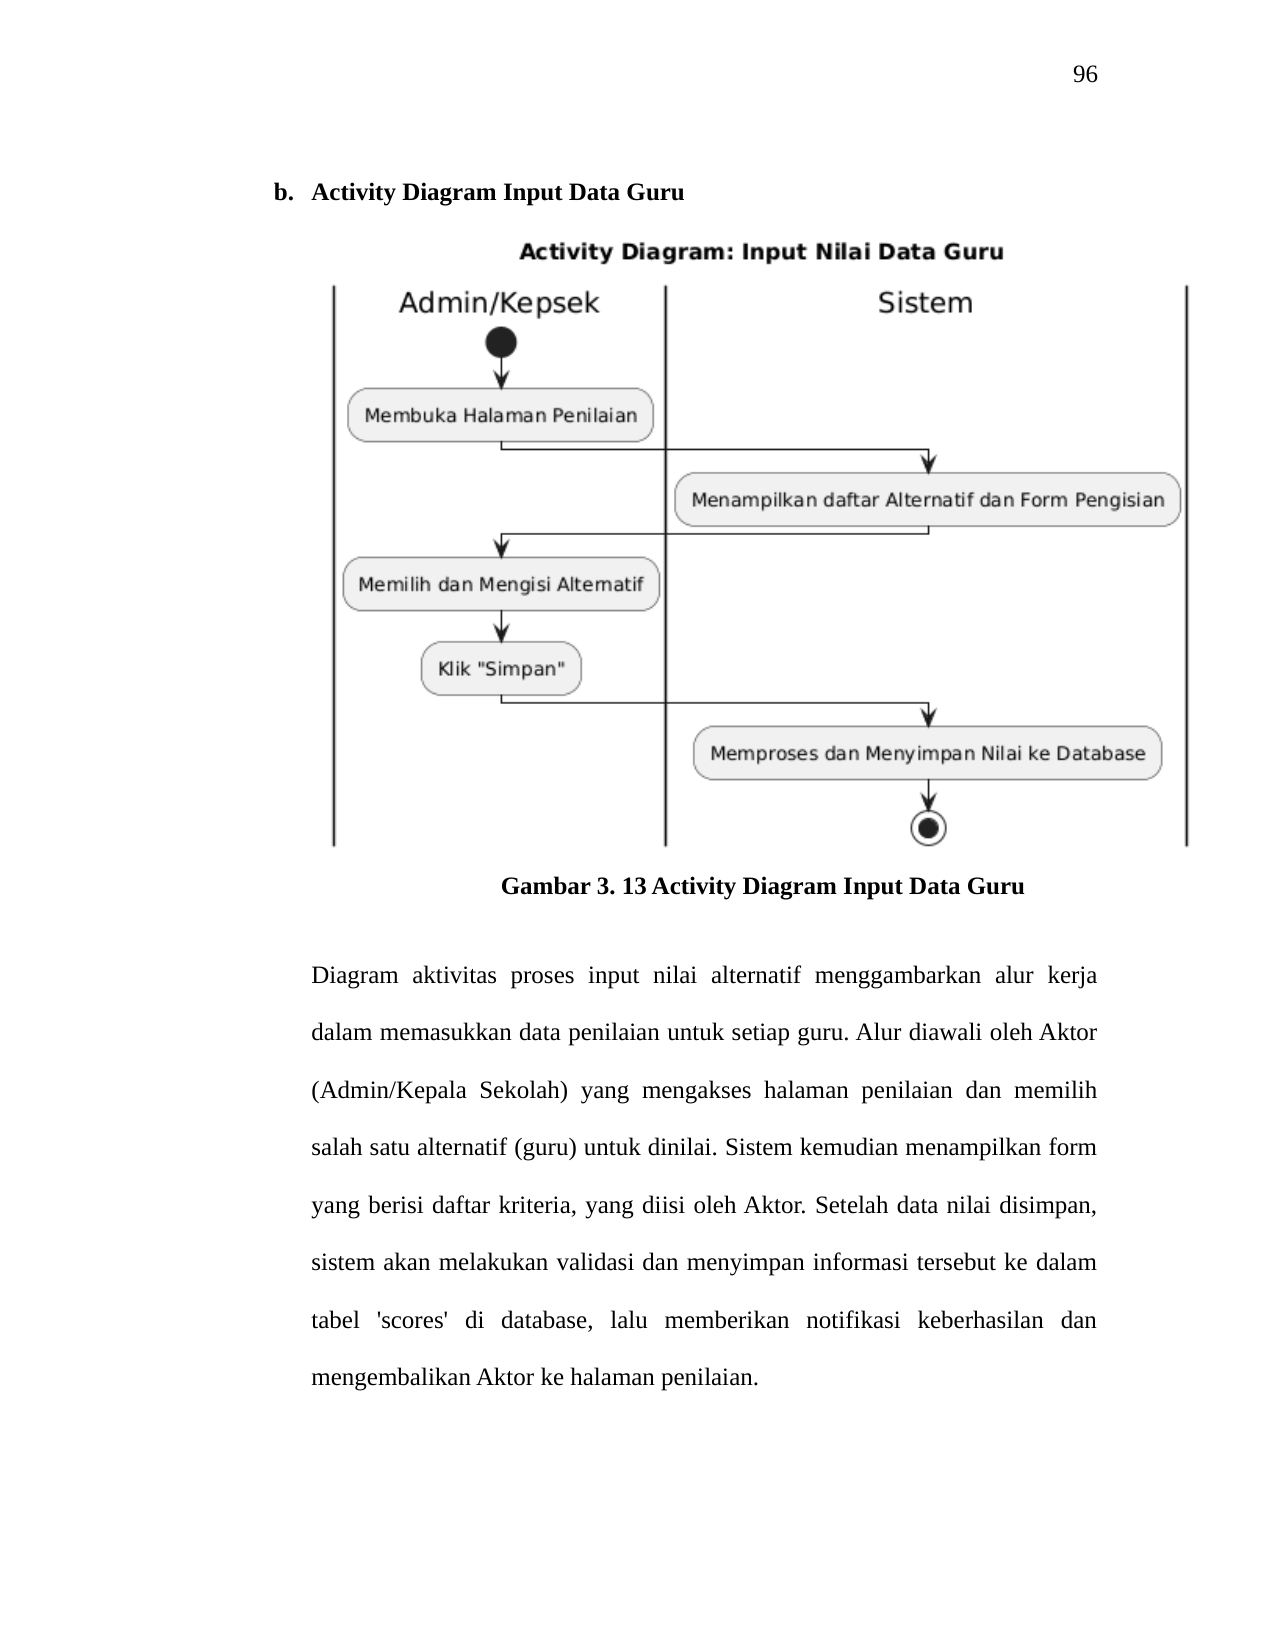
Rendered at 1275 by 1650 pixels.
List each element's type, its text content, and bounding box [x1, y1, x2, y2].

list Activity Diagram Input Data Guru [274, 177, 1098, 206]
picture [310, 208, 1216, 862]
list Diagram aktivitas proses input nilai alternatif menggambarkan alur kerja dalam memasukkan data penilaian untuk setiap guru. Alur diawali oleh Aktor (Admin/Kepala Sekolah) yang mengakses halaman penilaian dan memilih salah satu alternatif (guru) untuk dinilai. Sistem kemudian menampilkan form yang berisi daftar kriteria, yang diisi oleh Aktor. Setelah data nilai disimpan, sistem akan melakukan validasi dan menyimpan informasi tersebut ke dalam tabel 'scores' di database, lalu memberikan notifikasi keberhasilan dan mengembalikan Aktor ke halaman penilaian. [311, 960, 1098, 1391]
